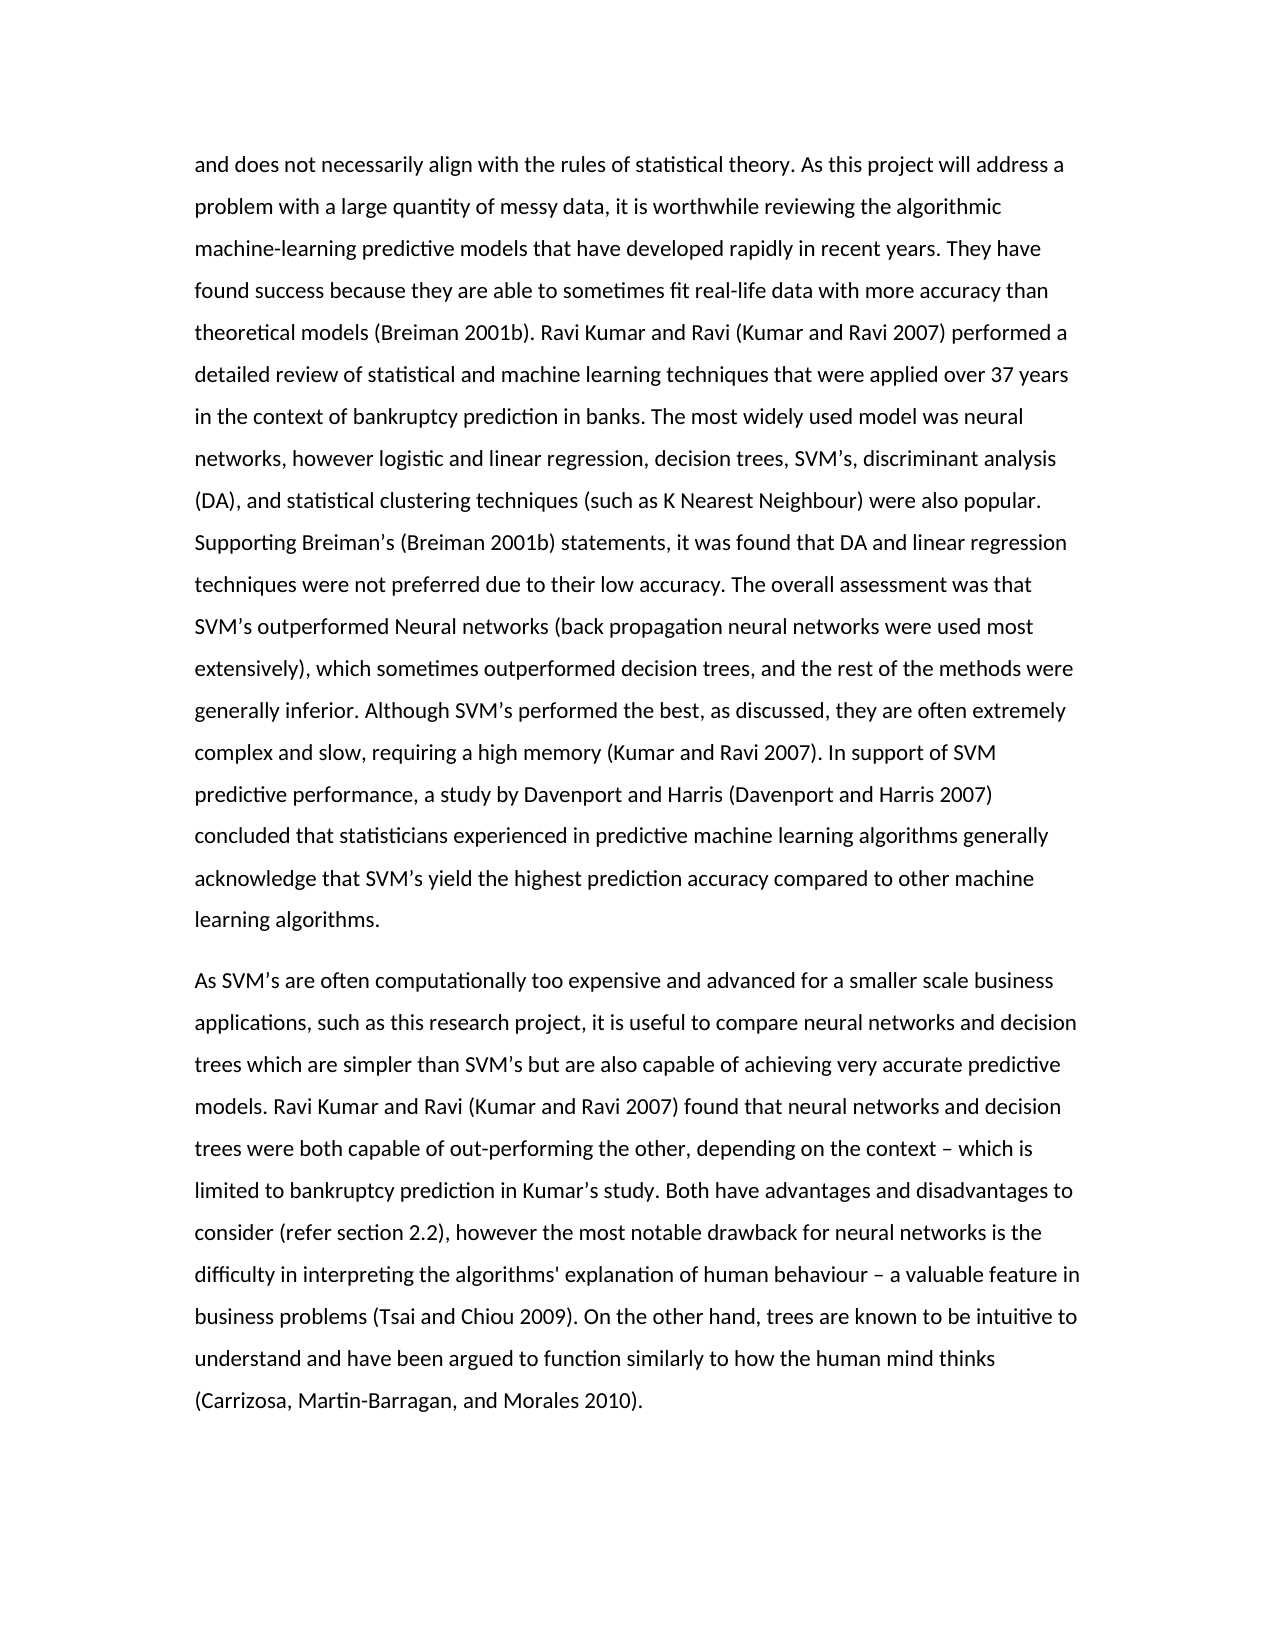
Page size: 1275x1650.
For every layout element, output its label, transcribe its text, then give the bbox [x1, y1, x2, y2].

text As SVM’s are often computationally too expensive and advanced for a smaller scale business applications, such as this research project, it is useful to compare neural networks and decision trees which are simpler than SVM’s but are also capable of achieving very accurate predictive models. Ravi Kumar and Ravi (Kumar and Ravi 2007) found that neural networks and decision trees were both capable of out-performing the other, depending on the context – which is limited to bankruptcy prediction in Kumar’s study. Both have advantages and disadvantages to consider (refer section 2.2), however the most notable drawback for neural networks is the difficulty in interpreting the algorithms' explanation of human behaviour – a valuable feature in business problems (Tsai and Chiou 2009). On the other hand, trees are known to be intuitive to understand and have been argued to function similarly to how the human mind thinks (Carrizosa, Martin-Barragan, and Morales 2010). [194, 966, 1092, 1414]
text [194, 150, 1092, 934]
